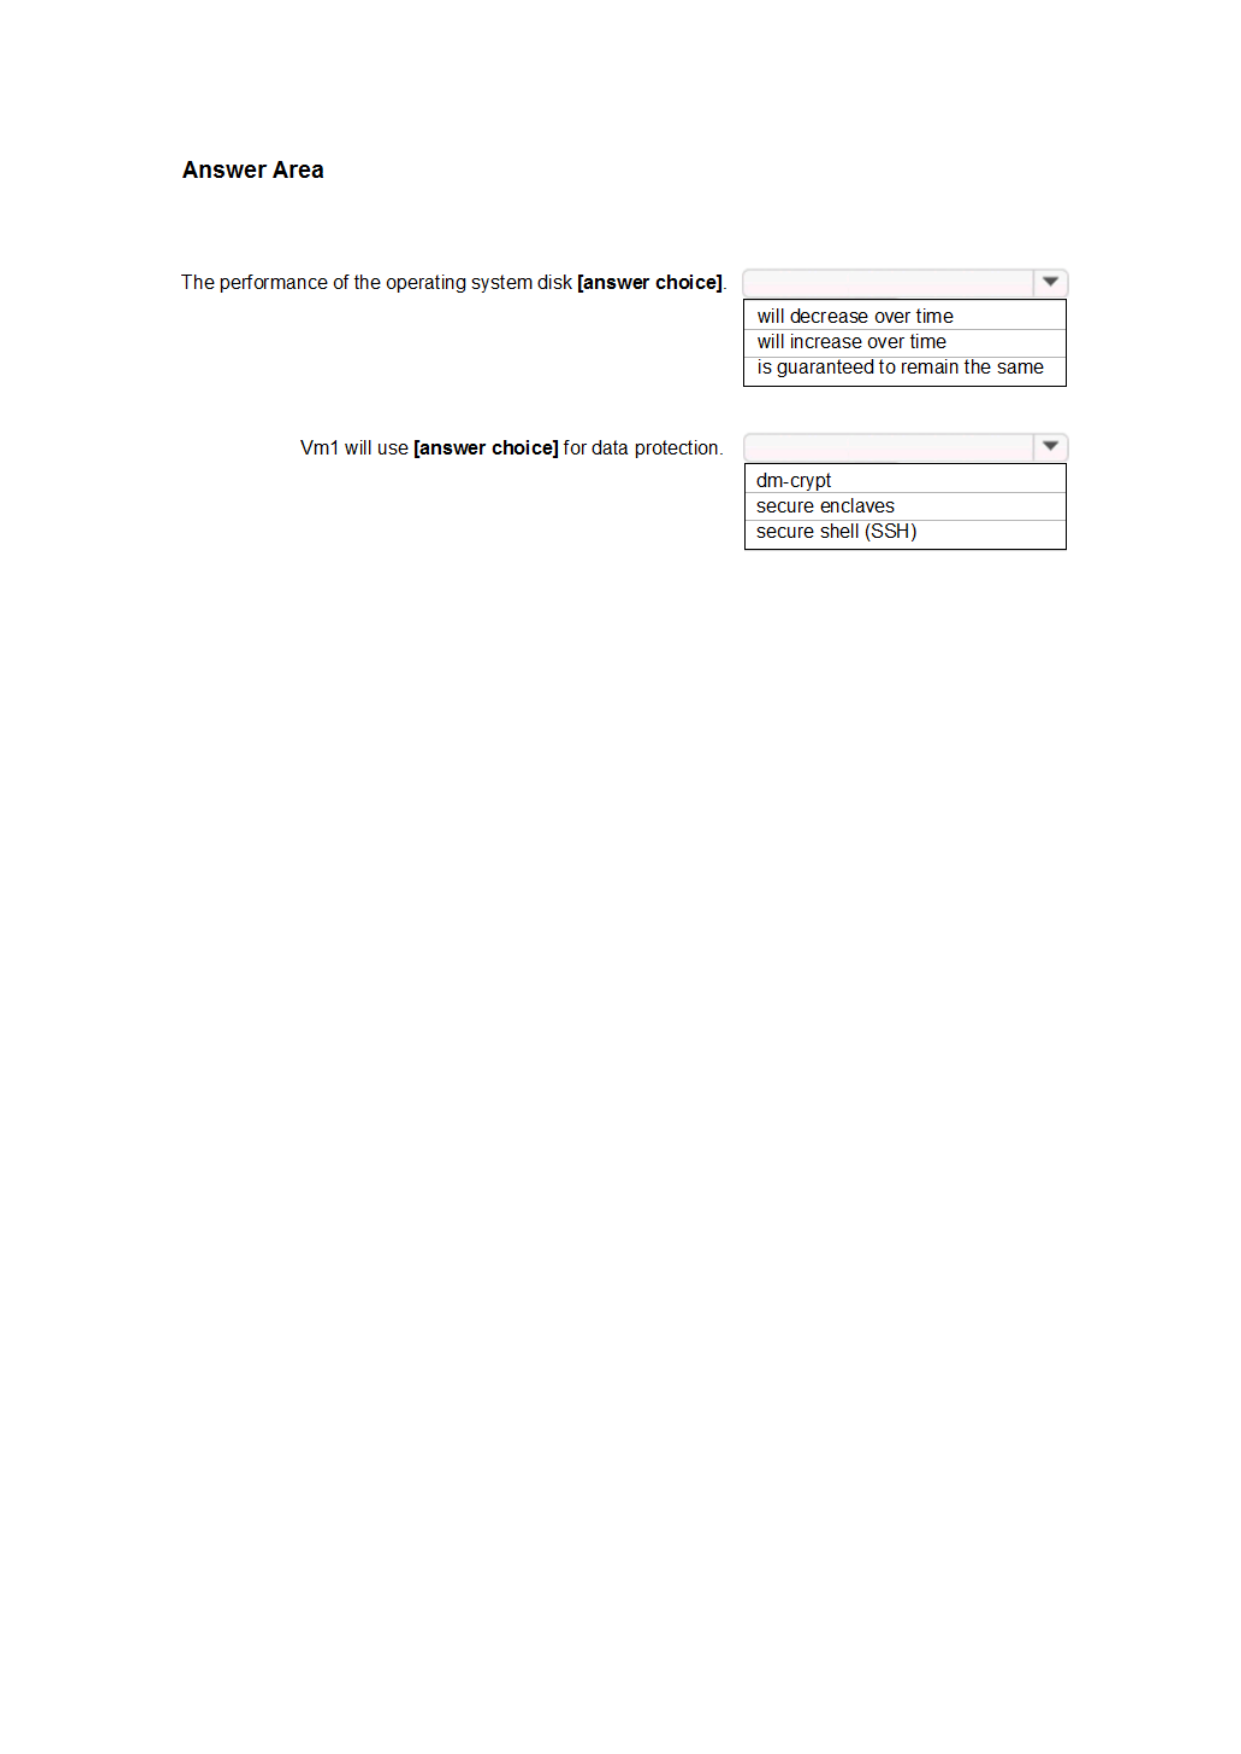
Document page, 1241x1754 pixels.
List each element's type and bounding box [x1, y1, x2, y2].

picture [150, 150, 1091, 573]
